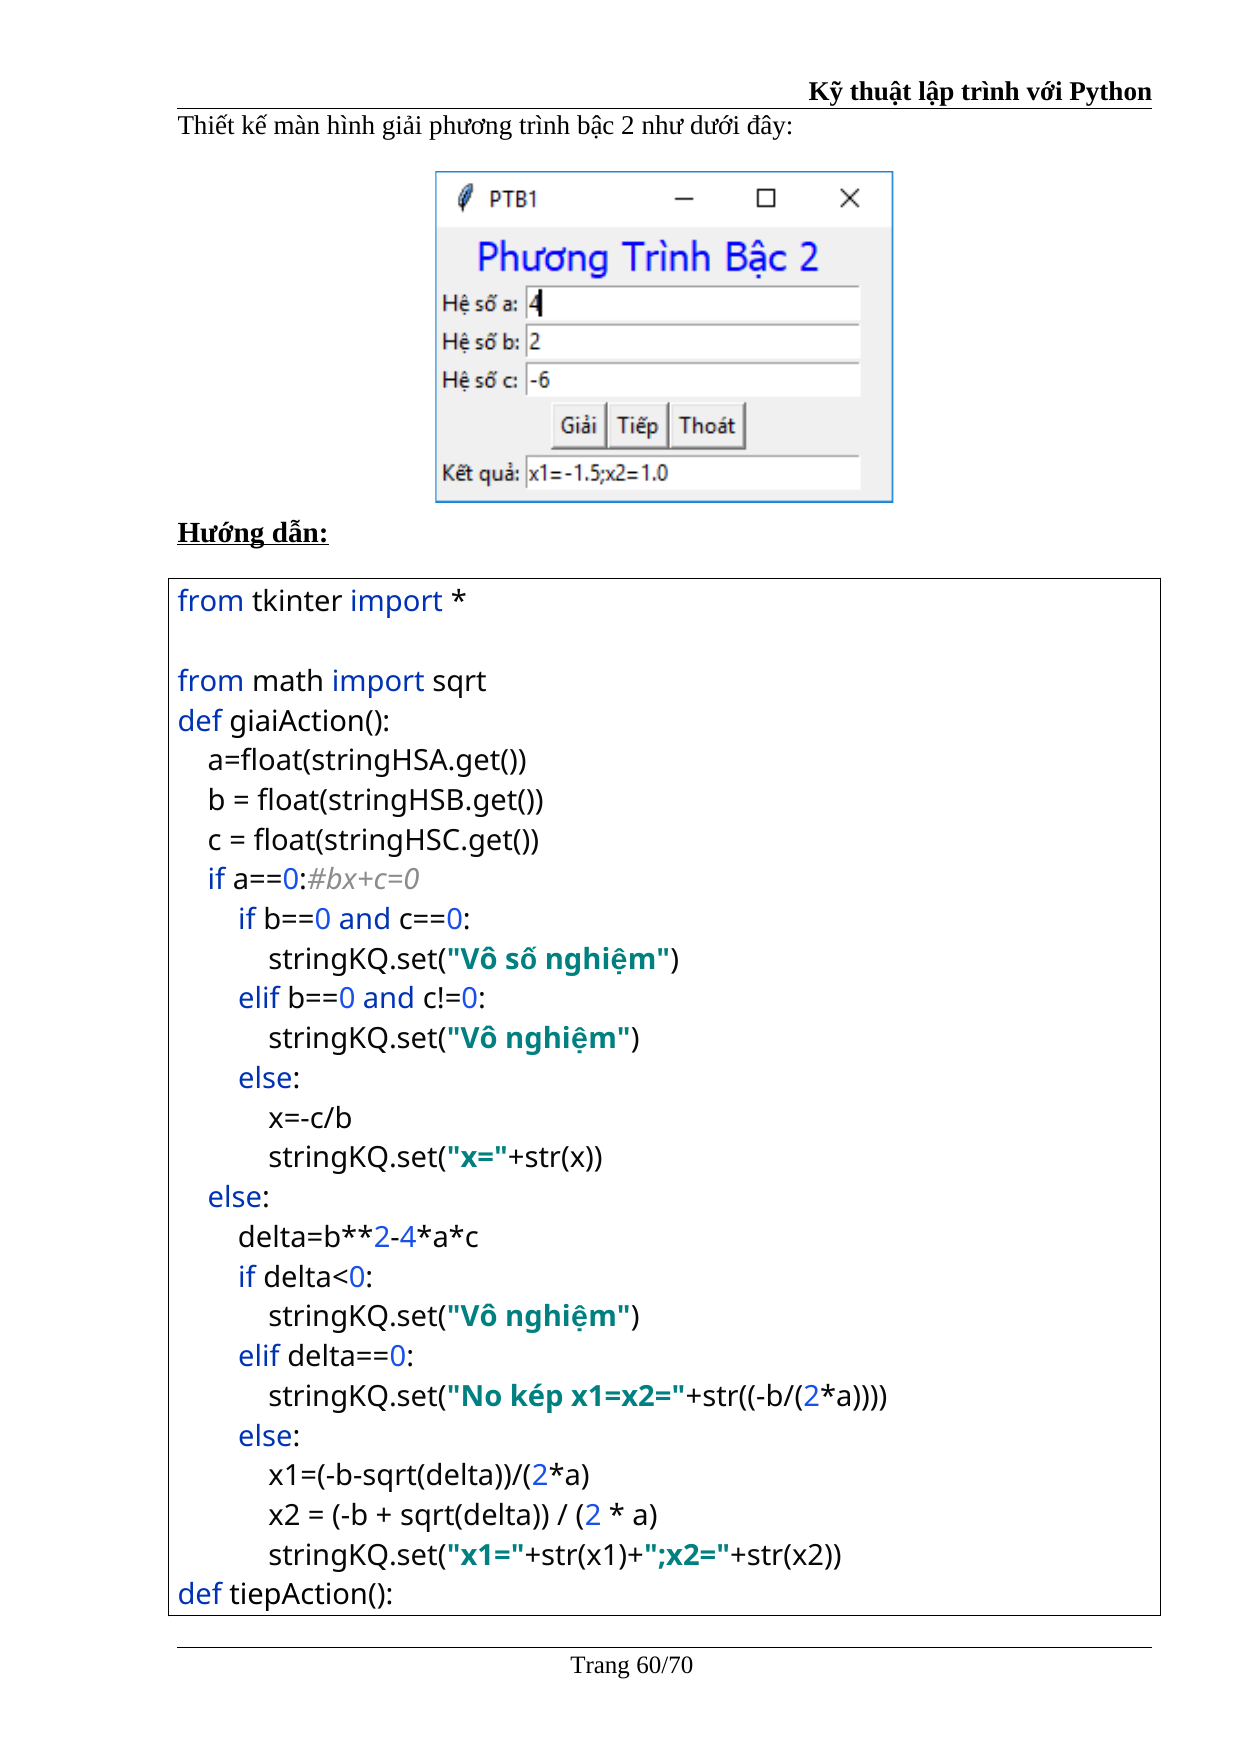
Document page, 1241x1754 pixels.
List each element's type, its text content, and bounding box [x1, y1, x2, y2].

picture [435, 171, 894, 503]
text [169, 579, 1160, 1615]
text Thiết kế màn hình giải phương trình bậc 2 như dưới đây: [177, 109, 1152, 140]
text Hướng dẫn: [177, 515, 1152, 548]
